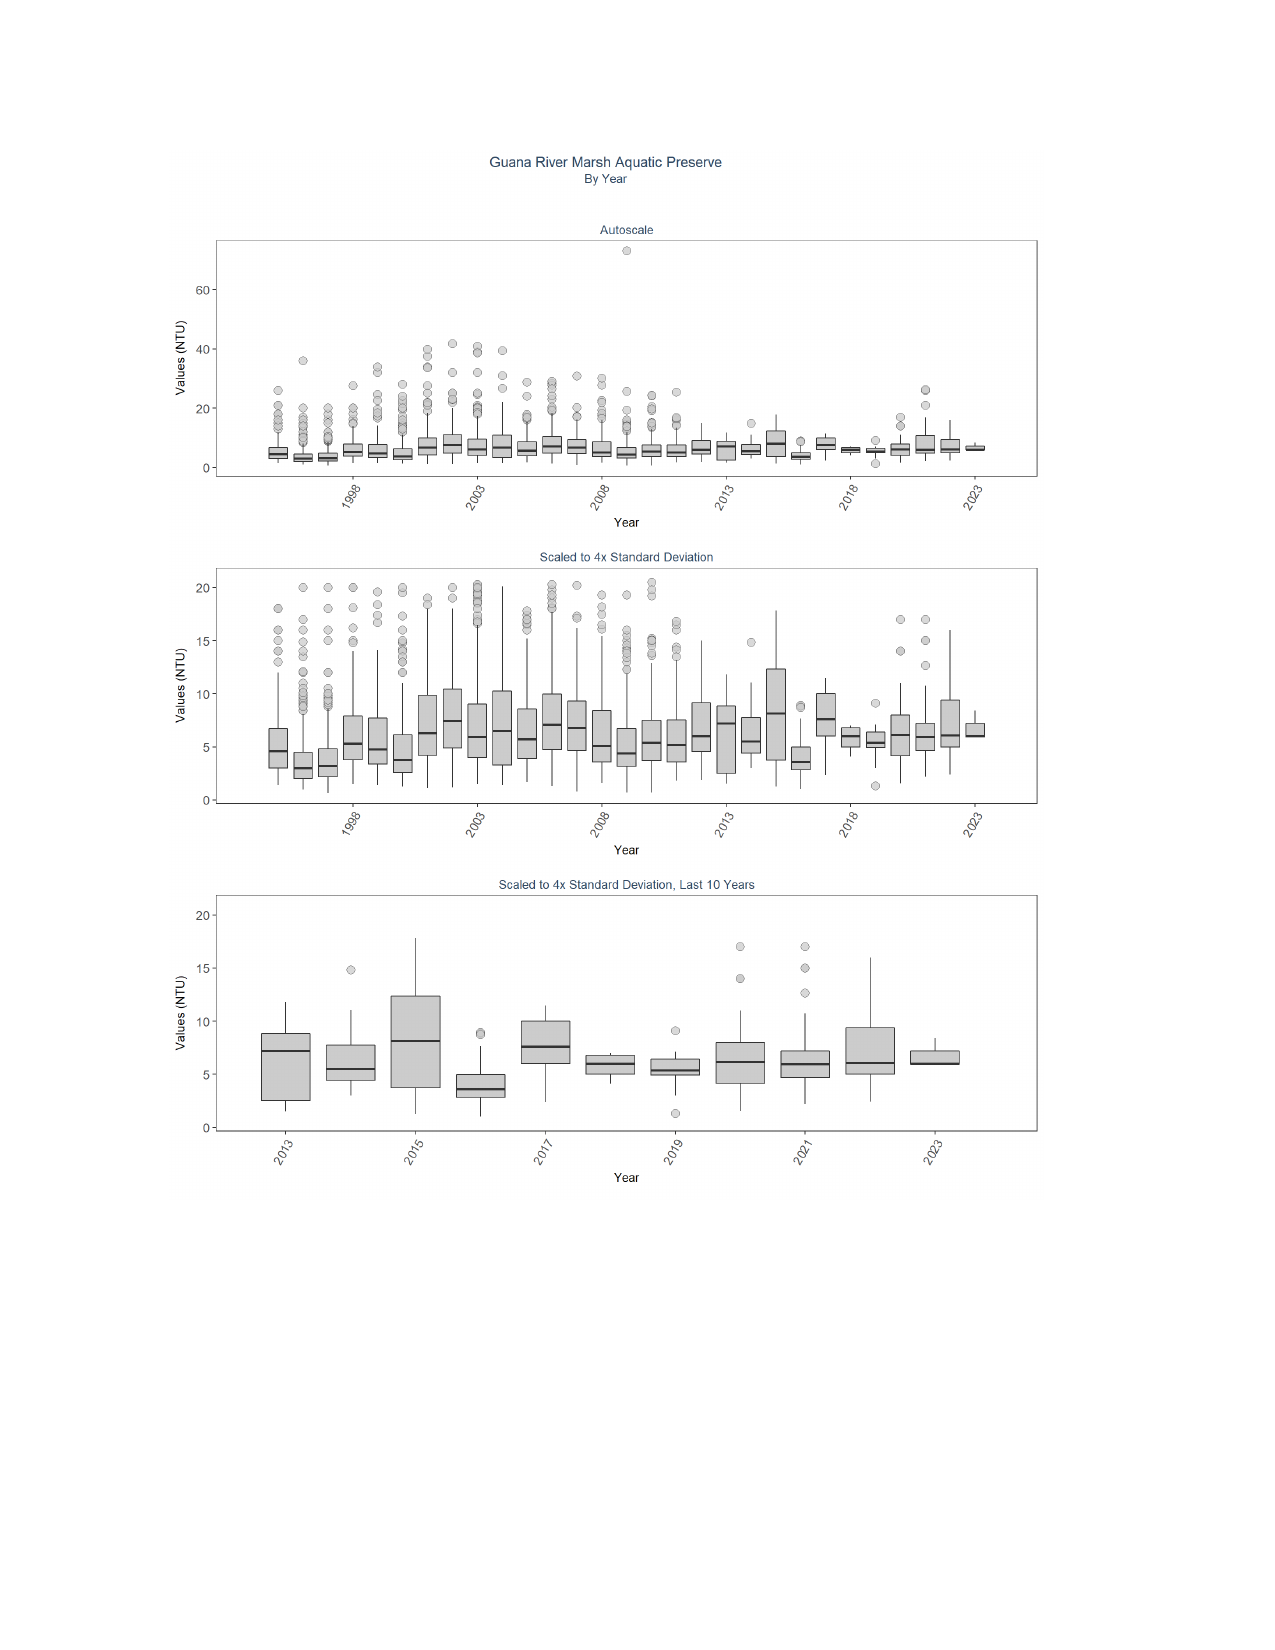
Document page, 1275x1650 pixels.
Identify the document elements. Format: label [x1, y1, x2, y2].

picture [168, 150, 1044, 1200]
